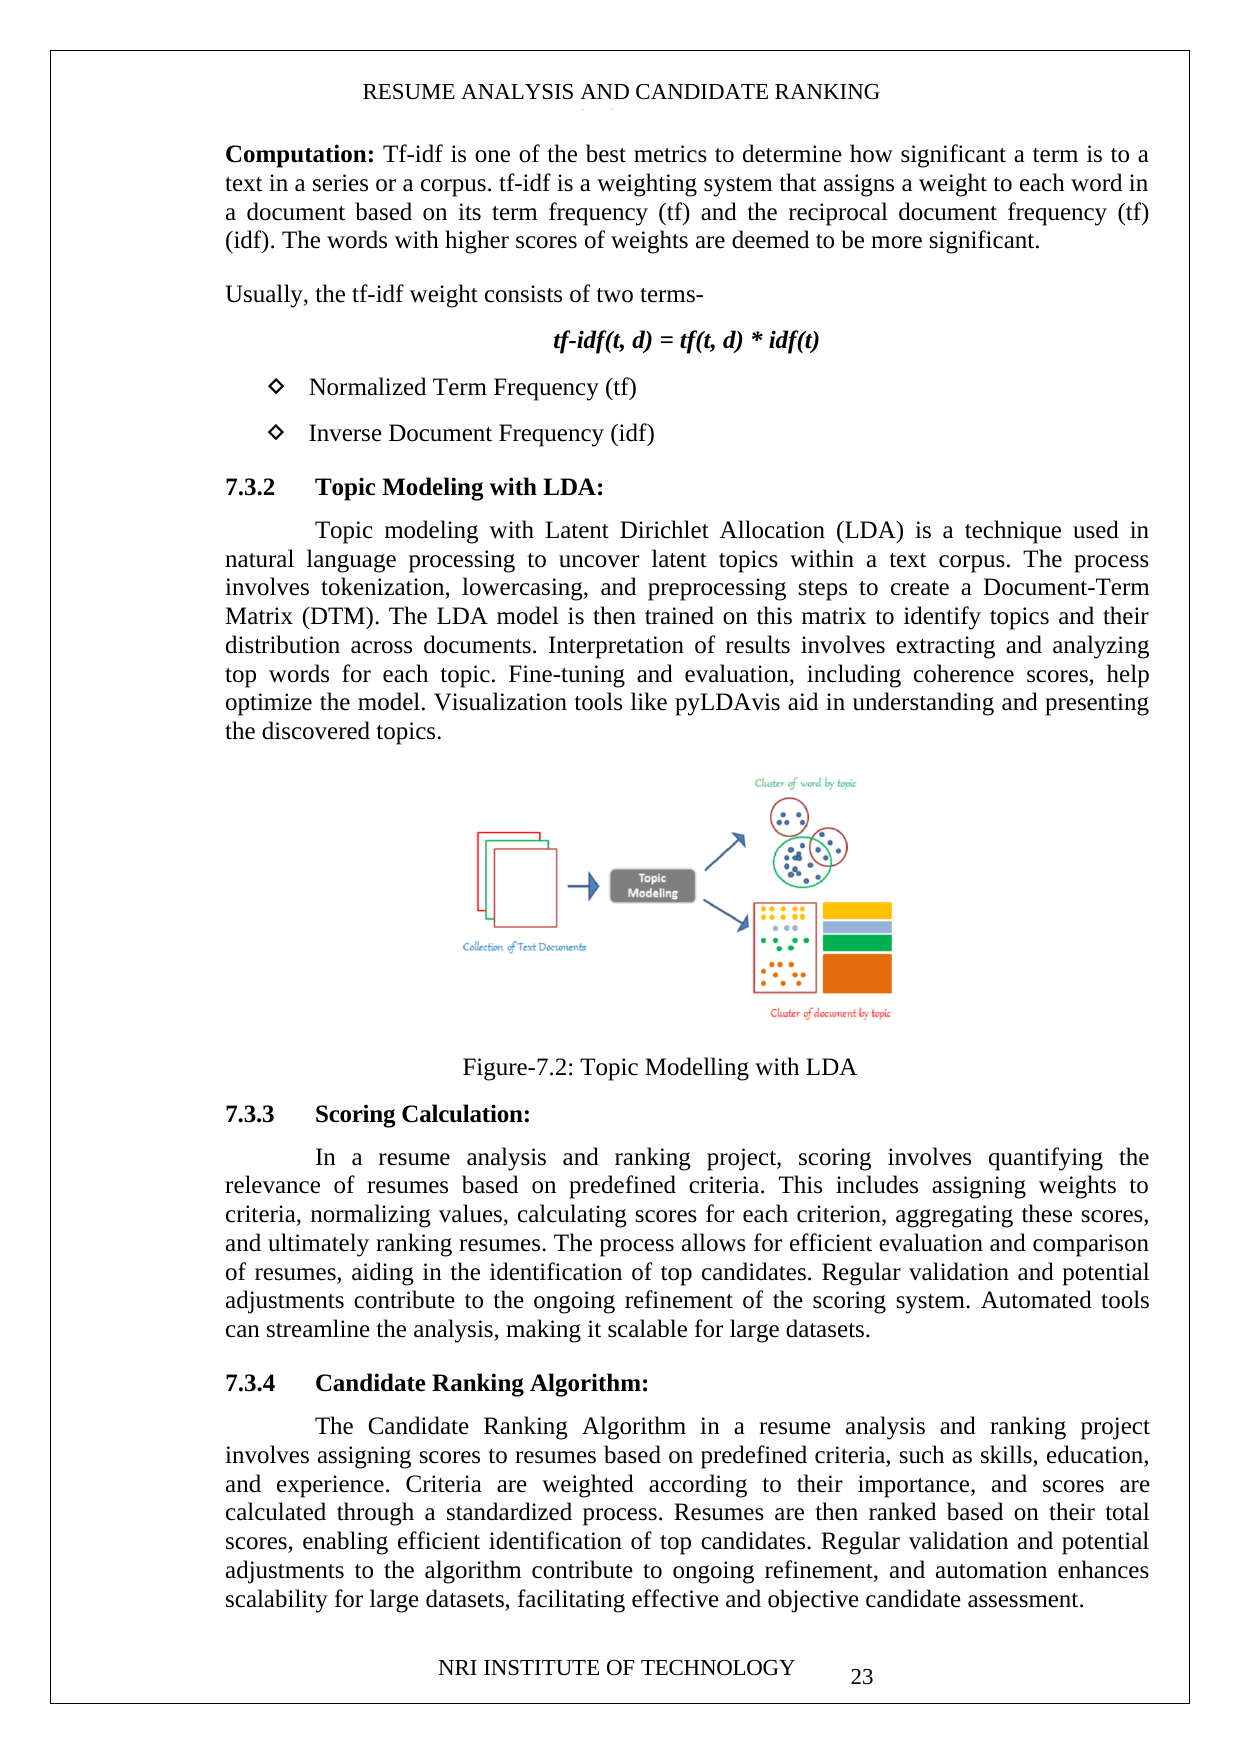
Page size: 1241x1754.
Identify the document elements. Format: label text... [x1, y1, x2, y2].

subtitle Scoring Calculation: [225, 1099, 1151, 1127]
subtitle Usually, the tf-idf weight consists of two terms- [225, 279, 1151, 308]
subtitle The Candidate Ranking Algorithm in a resume analysis and ranking project involves assigning scores to resumes based on predefined criteria, such as skills, education, and experience. Criteria are weighted according to their importance, and scores are calculated through a standardized process. Resumes are then ranked based on their total scores, enabling efficient identification of top candidates. Regular validation and potential adjustments to the algorithm contribute to ongoing refinement, and automation enhances scalability for large datasets, facilitating effective and objective candidate assessment. [225, 1411, 1151, 1612]
subtitle Candidate Ranking Algorithm: [225, 1368, 1151, 1397]
subtitle tf-idf(t, d) = tf(t, d) * idf(t) [225, 326, 1151, 354]
subtitle Topic modeling with Latent Dirichlet Allocation (LDA) is a technique used in natural language processing to uncover latent topics within a text corpus. The process involves tokenization, lowercasing, and preprocessing steps to create a Document-Term Matrix (DTM). The LDA model is then trained on this matrix to identify topics and their distribution across documents. Interpretation of results involves extracting and analyzing top words for each topic. Fine-tuning and evaluation, including coherence scores, help optimize the model. Visualization tools like pyLDAvis aid in understanding and presenting the discovered topics. [225, 515, 1151, 745]
subtitle Topic Modeling with LDA: [225, 472, 1151, 501]
subtitle Computation: Tf-idf is one of the best metrics to determine how significant a term is to a text in a series or a corpus. tf-idf is a weighting system that assigns a weight to each word in a document based on its term frequency (tf) and the reciprocal document frequency (tf) (idf). The words with higher scores of weights are deemed to be more significant. [225, 139, 1151, 254]
picture [437, 770, 938, 1028]
subtitle Figure-7.2: Topic Modelling with LDA [169, 1052, 1151, 1081]
subtitle Inverse Document Frequency (idf) [264, 418, 1151, 447]
subtitle Normalized Term Frequency (tf) [265, 372, 1151, 401]
subtitle In a resume analysis and ranking project, scoring involves quantifying the relevance of resumes based on predefined criteria. This includes assigning weights to criteria, normalizing values, calculating scores for each criterion, aggregating these scores, and ultimately ranking resumes. The process allows for efficient evaluation and comparison of resumes, aiding in the identification of top candidates. Regular validation and potential adjustments contribute to the ongoing refinement of the scoring system. Automated tools can streamline the analysis, making it scalable for large datasets. [225, 1142, 1151, 1343]
